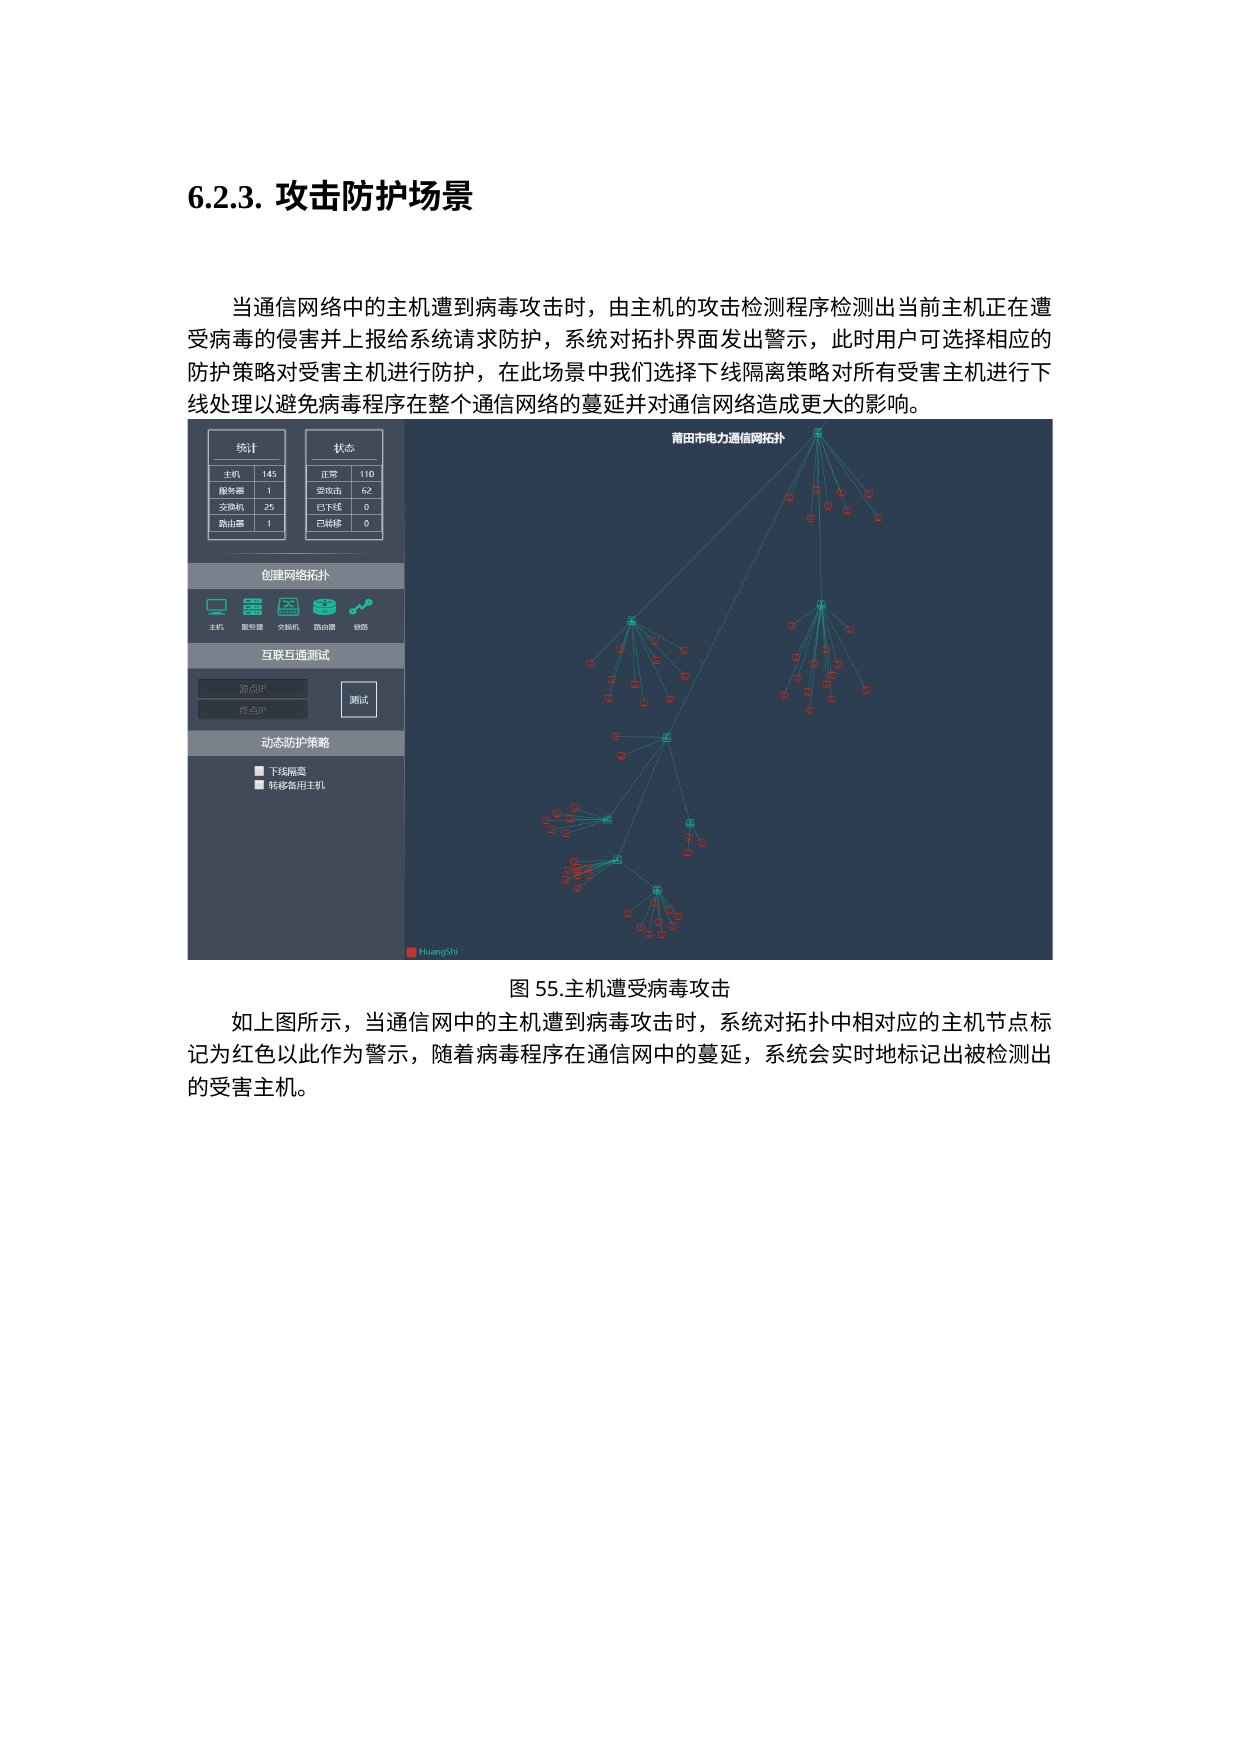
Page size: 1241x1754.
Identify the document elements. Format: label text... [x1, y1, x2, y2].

text 当通信网络中的主机遭到病毒攻击时，由主机的攻击检测程序检测出当前主机正在遭受病毒的侵害并上报给系统请求防护，系统对拓扑界面发出警示，此时用户可选择相应的防护策略对受害主机进行防护，在此场景中我们选择下线隔离策略对所有受害主机进行下线处理以避免病毒程序在整个通信网络的蔓延并对通信网络造成更大的影响。 [187, 289, 1053, 419]
text 如上图所示，当通信网中的主机遭到病毒攻击时，系统对拓扑中相对应的主机节点标记为红色以此作为警示，随着病毒程序在通信网中的蔓延，系统会实时地标记出被检测出的受害主机。 [187, 1004, 1053, 1102]
picture [187, 419, 1053, 960]
text 图 55.主机遭受病毒攻击 [187, 972, 1053, 1004]
subtitle 攻击防护场景 [187, 162, 1053, 227]
